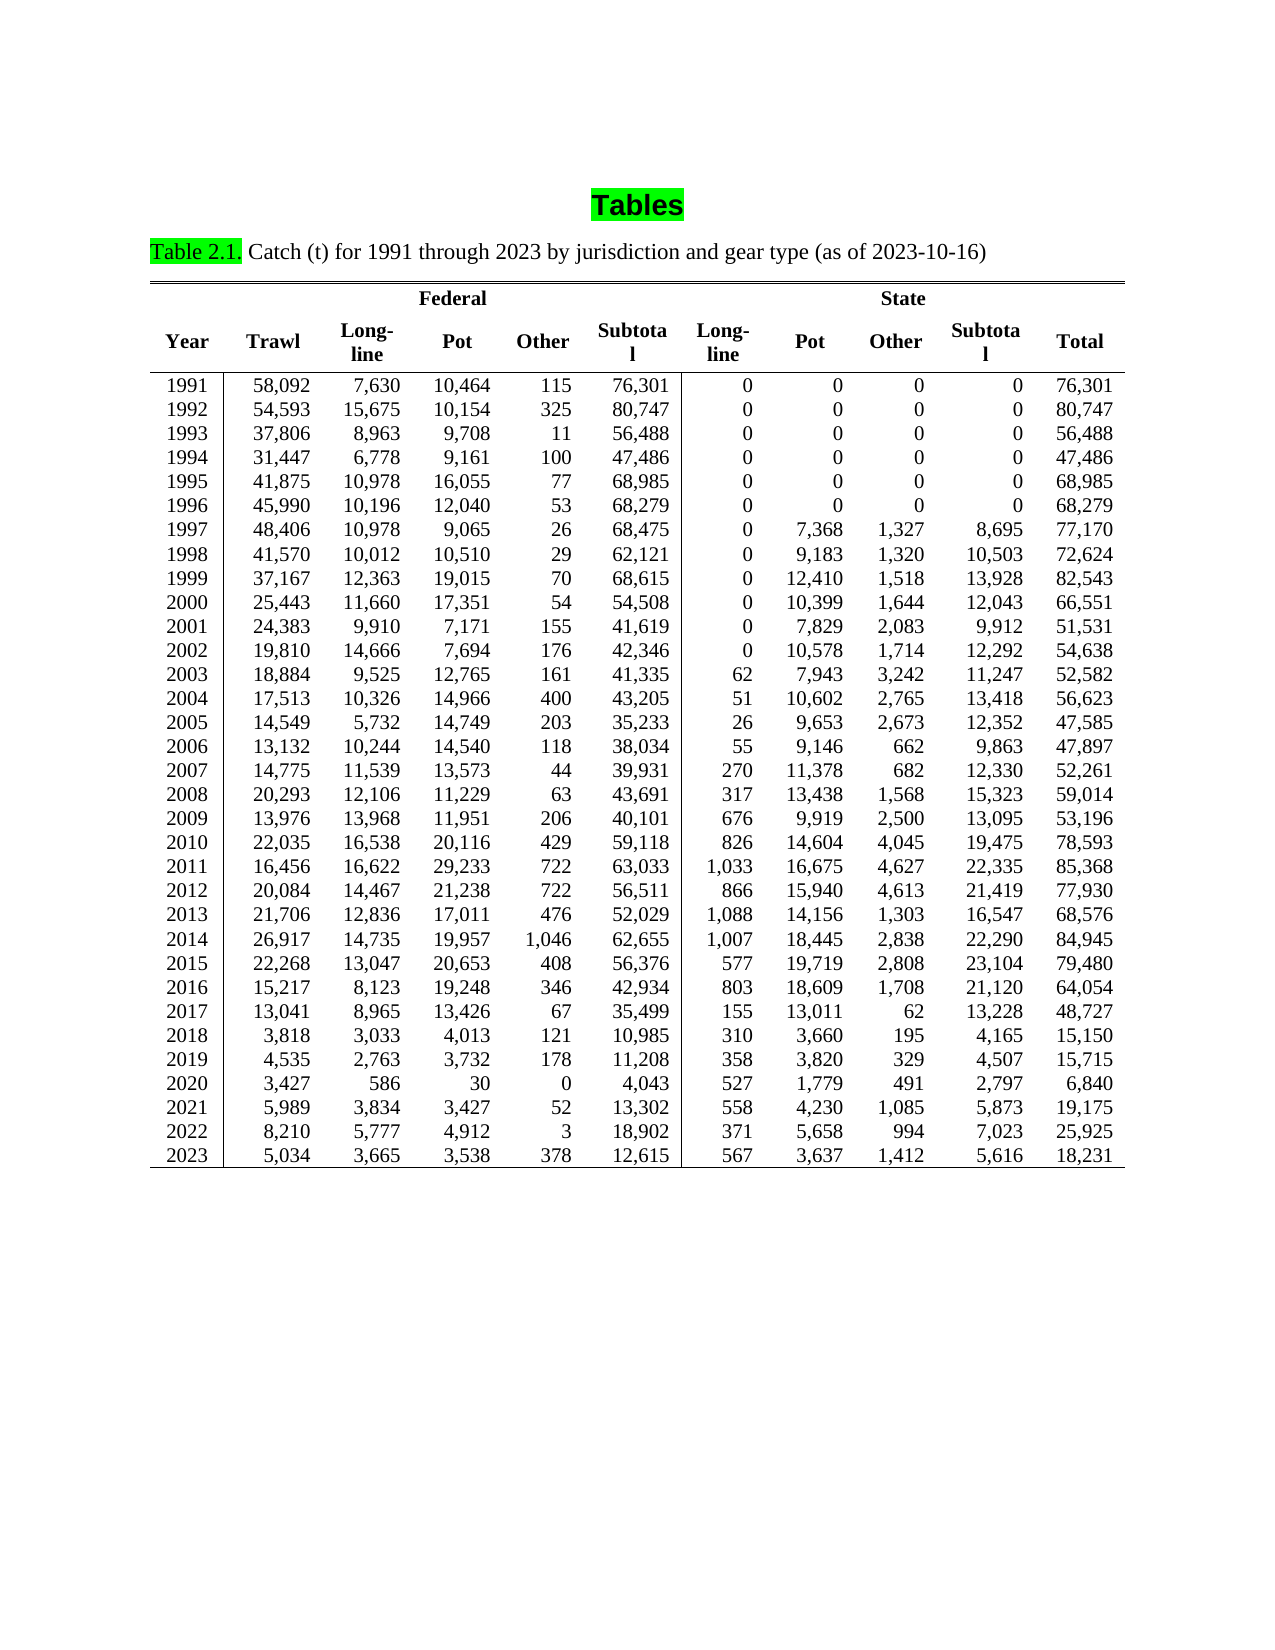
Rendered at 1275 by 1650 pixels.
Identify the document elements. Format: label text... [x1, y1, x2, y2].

table_cell 18,884 [224, 662, 322, 686]
table_cell 16,456 [224, 854, 322, 878]
table_cell 54 [502, 590, 583, 614]
table_cell 0 [855, 493, 936, 517]
table_cell 56,376 [584, 951, 681, 974]
table_cell 12,363 [322, 566, 412, 589]
table_cell 26 [502, 518, 583, 541]
table_cell 59,014 [1035, 782, 1125, 806]
table_cell 13,438 [765, 782, 855, 806]
table_cell 2015 [150, 951, 223, 974]
table_cell 55 [682, 734, 765, 758]
table_cell 22,268 [224, 951, 322, 974]
table_cell 3,242 [855, 662, 936, 686]
table_cell 21,120 [936, 975, 1035, 999]
table_cell Pot [765, 311, 855, 372]
table_cell 2017 [150, 999, 223, 1023]
table_cell 56,488 [1035, 421, 1125, 445]
table_cell 35,499 [584, 999, 681, 1023]
table_cell 1992 [150, 397, 223, 421]
table_cell 10,985 [584, 1023, 681, 1047]
table_cell 48,406 [224, 518, 322, 541]
table_cell 12,765 [412, 662, 502, 686]
table_cell 4,613 [855, 878, 936, 902]
table_cell 676 [682, 806, 765, 830]
table_cell 68,279 [584, 493, 681, 517]
table_cell 476 [502, 903, 583, 926]
table_cell 11 [502, 421, 583, 445]
table_cell 53,196 [1035, 806, 1125, 830]
table_cell 15,150 [1035, 1023, 1125, 1047]
table_cell 12,043 [936, 590, 1035, 614]
table_cell 2018 [150, 1023, 223, 1047]
table_cell 2023 [150, 1143, 223, 1167]
table_cell 11,660 [322, 590, 412, 614]
table_cell 329 [855, 1047, 936, 1071]
table_cell 178 [502, 1047, 583, 1071]
table_cell 378 [502, 1143, 583, 1167]
table_cell 325 [502, 397, 583, 421]
table_cell 16,547 [936, 903, 1035, 926]
table_cell 12,410 [765, 566, 855, 589]
table_cell 15,940 [765, 878, 855, 902]
table_cell 77,170 [1035, 518, 1125, 541]
table_cell Subtotal [584, 311, 681, 372]
table_cell 0 [682, 590, 765, 614]
table_cell 78,593 [1035, 830, 1125, 854]
table_cell 803 [682, 975, 765, 999]
table_cell 1991 [150, 373, 223, 397]
table_cell 1,033 [682, 854, 765, 878]
table_cell 62 [682, 662, 765, 686]
table_cell 23,104 [936, 951, 1035, 974]
table_cell 13,228 [936, 999, 1035, 1023]
table_cell 76,301 [1035, 373, 1125, 397]
table_cell 9,146 [765, 734, 855, 758]
table_cell 115 [502, 373, 583, 397]
table_cell 491 [855, 1071, 936, 1095]
table_cell 25,925 [1035, 1119, 1125, 1143]
table_cell 62,121 [584, 541, 681, 566]
table_cell 13,132 [224, 734, 322, 758]
table_cell 13,573 [412, 758, 502, 782]
table_cell 39,931 [584, 758, 681, 782]
table_cell 20,293 [224, 782, 322, 806]
table_cell 2014 [150, 926, 223, 951]
table_cell 15,323 [936, 782, 1035, 806]
table_cell Total [1035, 311, 1125, 372]
table_cell 56,488 [584, 421, 681, 445]
table_cell 3,665 [322, 1143, 412, 1167]
table_cell 10,244 [322, 734, 412, 758]
table_cell 22,335 [936, 854, 1035, 878]
table_cell 567 [682, 1143, 765, 1167]
table_cell 52,261 [1035, 758, 1125, 782]
table_cell 400 [502, 686, 583, 710]
table_cell 1,088 [682, 903, 765, 926]
table_cell 21,238 [412, 878, 502, 902]
table_cell 24,383 [224, 614, 322, 638]
table_cell 1,320 [855, 541, 936, 566]
table_cell 0 [765, 445, 855, 469]
table_cell 48,727 [1035, 999, 1125, 1023]
table_cell 10,154 [412, 397, 502, 421]
table_cell 13,041 [224, 999, 322, 1023]
table_cell 41,875 [224, 469, 322, 493]
table_cell 47,585 [1035, 710, 1125, 734]
table_cell 5,873 [936, 1095, 1035, 1119]
table_cell 0 [682, 493, 765, 517]
table_cell 68,475 [584, 518, 681, 541]
table_cell 0 [936, 397, 1035, 421]
table_cell 2009 [150, 806, 223, 830]
table_cell 206 [502, 806, 583, 830]
table_cell 14,749 [412, 710, 502, 734]
table_cell 1,644 [855, 590, 936, 614]
table_cell 10,978 [322, 518, 412, 541]
table_cell 1999 [150, 566, 223, 589]
table_cell 155 [682, 999, 765, 1023]
table_cell 1998 [150, 541, 223, 566]
table_cell 13,976 [224, 806, 322, 830]
table_cell 17,513 [224, 686, 322, 710]
table_cell 43,205 [584, 686, 681, 710]
table_cell 2,763 [322, 1047, 412, 1071]
table_cell 12,352 [936, 710, 1035, 734]
table_cell 51,531 [1035, 614, 1125, 638]
table_cell 358 [682, 1047, 765, 1071]
table_cell 2,808 [855, 951, 936, 974]
table_cell 14,467 [322, 878, 412, 902]
table_cell 68,985 [584, 469, 681, 493]
table_cell 10,978 [322, 469, 412, 493]
table_cell 994 [855, 1119, 936, 1143]
table_cell 64,054 [1035, 975, 1125, 999]
table_cell 29,233 [412, 854, 502, 878]
table_cell 47,897 [1035, 734, 1125, 758]
table_cell 14,666 [322, 638, 412, 662]
table_cell 16,055 [412, 469, 502, 493]
table_cell 16,538 [322, 830, 412, 854]
table_cell 408 [502, 951, 583, 974]
table_cell 2,083 [855, 614, 936, 638]
table_cell Long-line [681, 311, 765, 372]
table_cell 7,694 [412, 638, 502, 662]
table_cell 2002 [150, 638, 223, 662]
table_cell 0 [936, 373, 1035, 397]
table_cell 0 [682, 469, 765, 493]
table_cell 2007 [150, 758, 223, 782]
table_cell 346 [502, 975, 583, 999]
table_cell 13,928 [936, 566, 1035, 589]
table_cell 19,957 [412, 926, 502, 951]
table_cell 0 [855, 373, 936, 397]
table_cell 1997 [150, 518, 223, 541]
table_cell 68,279 [1035, 493, 1125, 517]
table_cell 1,779 [765, 1071, 855, 1095]
table_cell 2012 [150, 878, 223, 902]
table_cell 1,518 [855, 566, 936, 589]
table_cell 3,427 [412, 1095, 502, 1119]
table_cell 429 [502, 830, 583, 854]
table_cell 25,443 [224, 590, 322, 614]
table_cell 8,123 [322, 975, 412, 999]
table_cell 12,836 [322, 903, 412, 926]
table_cell 9,863 [936, 734, 1035, 758]
table_cell 11,539 [322, 758, 412, 782]
table_cell 11,208 [584, 1047, 681, 1071]
table_header [150, 284, 224, 311]
table_cell 9,161 [412, 445, 502, 469]
table_cell 3 [502, 1119, 583, 1143]
table_cell 77,930 [1035, 878, 1125, 902]
table_cell 1994 [150, 445, 223, 469]
table_cell 3,427 [224, 1071, 322, 1095]
table_cell 5,777 [322, 1119, 412, 1143]
table_cell 19,719 [765, 951, 855, 974]
table_cell 3,660 [765, 1023, 855, 1047]
table_cell Other [502, 311, 583, 372]
table_cell 2005 [150, 710, 223, 734]
table_cell 4,507 [936, 1047, 1035, 1071]
table_cell 14,966 [412, 686, 502, 710]
table_cell 317 [682, 782, 765, 806]
table_cell 7,368 [765, 518, 855, 541]
table_cell 35,233 [584, 710, 681, 734]
table_cell 0 [682, 518, 765, 541]
table_cell 155 [502, 614, 583, 638]
table_cell 14,775 [224, 758, 322, 782]
table_cell Pot [412, 311, 502, 372]
table_cell 1,085 [855, 1095, 936, 1119]
table_cell 54,638 [1035, 638, 1125, 662]
table_cell 17,011 [412, 903, 502, 926]
table_cell 17,351 [412, 590, 502, 614]
table_cell 10,503 [936, 541, 1035, 566]
table_cell 70 [502, 566, 583, 589]
table_cell 26 [682, 710, 765, 734]
table_cell 866 [682, 878, 765, 902]
table_cell 558 [682, 1095, 765, 1119]
table_cell 54,593 [224, 397, 322, 421]
table_cell 9,919 [765, 806, 855, 830]
table_cell 7,630 [322, 373, 412, 397]
table_cell 59,118 [584, 830, 681, 854]
table_cell 10,196 [322, 493, 412, 517]
table_cell 14,549 [224, 710, 322, 734]
table_cell 66,551 [1035, 590, 1125, 614]
table_cell 3,538 [412, 1143, 502, 1167]
table_cell 9,183 [765, 541, 855, 566]
table_cell 682 [855, 758, 936, 782]
table_cell 5,732 [322, 710, 412, 734]
table_cell 0 [936, 469, 1035, 493]
table_cell 9,065 [412, 518, 502, 541]
table_cell 0 [682, 614, 765, 638]
table_cell 52,029 [584, 903, 681, 926]
table_cell 8,210 [224, 1119, 322, 1143]
table_cell 0 [765, 469, 855, 493]
table_cell 26,917 [224, 926, 322, 951]
table_cell 80,747 [1035, 397, 1125, 421]
table_cell 19,810 [224, 638, 322, 662]
table_cell 53 [502, 493, 583, 517]
table_cell 2,797 [936, 1071, 1035, 1095]
table_cell 68,615 [584, 566, 681, 589]
table_cell 43,691 [584, 782, 681, 806]
table_cell 37,806 [224, 421, 322, 445]
table_cell 42,934 [584, 975, 681, 999]
table_cell 14,735 [322, 926, 412, 951]
table_cell 0 [765, 493, 855, 517]
table_cell 41,335 [584, 662, 681, 686]
table_cell 2004 [150, 686, 223, 710]
subtitle Table 2.1. Catch (t) for 1991 through 2023 by jurisdiction and gear type (as of 2023-10-16) [242, 238, 1125, 264]
table_cell 63,033 [584, 854, 681, 878]
table_cell 0 [682, 445, 765, 469]
table_cell 1996 [150, 493, 223, 517]
table_cell 586 [322, 1071, 412, 1095]
table_cell 2010 [150, 830, 223, 854]
table_cell 54,508 [584, 590, 681, 614]
table_cell 2019 [150, 1047, 223, 1071]
table_cell 29 [502, 541, 583, 566]
table_cell 80,747 [584, 397, 681, 421]
table_cell 371 [682, 1119, 765, 1143]
table_cell 0 [855, 397, 936, 421]
table_cell 0 [682, 566, 765, 589]
table_cell 18,609 [765, 975, 855, 999]
table_cell 9,653 [765, 710, 855, 734]
table_header Federal [224, 284, 681, 311]
table_cell 8,695 [936, 518, 1035, 541]
table_cell 7,943 [765, 662, 855, 686]
table_cell 4,627 [855, 854, 936, 878]
table_cell 1,303 [855, 903, 936, 926]
table_cell 0 [855, 445, 936, 469]
table_cell 4,912 [412, 1119, 502, 1143]
table_cell 2,765 [855, 686, 936, 710]
table_cell 10,602 [765, 686, 855, 710]
table_cell 270 [682, 758, 765, 782]
table_cell 2000 [150, 590, 223, 614]
table_cell 3,834 [322, 1095, 412, 1119]
table_cell 5,989 [224, 1095, 322, 1119]
table_cell 52,582 [1035, 662, 1125, 686]
table_cell 19,248 [412, 975, 502, 999]
table_cell 10,012 [322, 541, 412, 566]
table_cell 2003 [150, 662, 223, 686]
table_cell 68,576 [1035, 903, 1125, 926]
table_cell 6,840 [1035, 1071, 1125, 1095]
table_cell 8,965 [322, 999, 412, 1023]
table_cell 11,378 [765, 758, 855, 782]
table_cell 9,708 [412, 421, 502, 445]
table_cell 4,165 [936, 1023, 1035, 1047]
table_cell 1995 [150, 469, 223, 493]
table_cell 72,624 [1035, 541, 1125, 566]
table_cell 18,902 [584, 1119, 681, 1143]
table_cell 67 [502, 999, 583, 1023]
table_cell 44 [502, 758, 583, 782]
table_cell 11,247 [936, 662, 1035, 686]
table_cell 310 [682, 1023, 765, 1047]
table_cell 2006 [150, 734, 223, 758]
table_cell 1,708 [855, 975, 936, 999]
table_cell 176 [502, 638, 583, 662]
table_cell 2,673 [855, 710, 936, 734]
table_cell 31,447 [224, 445, 322, 469]
table_cell 84,945 [1035, 926, 1125, 951]
table_cell 10,464 [412, 373, 502, 397]
table_cell 9,910 [322, 614, 412, 638]
table_cell 19,475 [936, 830, 1035, 854]
table_cell 2,500 [855, 806, 936, 830]
table_cell 56,511 [584, 878, 681, 902]
table_cell Other [855, 311, 936, 372]
table_cell 62 [855, 999, 936, 1023]
table_cell 16,622 [322, 854, 412, 878]
table_header State [681, 284, 1125, 311]
table_cell 0 [855, 469, 936, 493]
table_cell 51 [682, 686, 765, 710]
table_cell 0 [855, 421, 936, 445]
table_cell 2008 [150, 782, 223, 806]
table_cell 52 [502, 1095, 583, 1119]
table_cell 30 [412, 1071, 502, 1095]
table_cell 1,046 [502, 926, 583, 951]
table_cell 40,101 [584, 806, 681, 830]
table_cell 6,778 [322, 445, 412, 469]
table_cell 11,951 [412, 806, 502, 830]
table_cell 12,040 [412, 493, 502, 517]
table_cell 20,084 [224, 878, 322, 902]
table_cell 13,095 [936, 806, 1035, 830]
table_cell 3,818 [224, 1023, 322, 1047]
table_cell 3,732 [412, 1047, 502, 1071]
table_cell 161 [502, 662, 583, 686]
table_cell 13,968 [322, 806, 412, 830]
table_cell 0 [502, 1071, 583, 1095]
table_cell 62,655 [584, 926, 681, 951]
table_cell 9,912 [936, 614, 1035, 638]
table_cell 37,167 [224, 566, 322, 589]
table_cell 12,615 [584, 1143, 681, 1167]
table_cell 47,486 [584, 445, 681, 469]
table_cell 5,616 [936, 1143, 1035, 1167]
table_cell 662 [855, 734, 936, 758]
table_cell 14,156 [765, 903, 855, 926]
table_cell 79,480 [1035, 951, 1125, 974]
table_cell 38,034 [584, 734, 681, 758]
table_cell 2013 [150, 903, 223, 926]
table_cell 82,543 [1035, 566, 1125, 589]
table_cell 12,292 [936, 638, 1035, 662]
table_cell Long-line [322, 311, 412, 372]
table_cell 826 [682, 830, 765, 854]
table_cell 7,171 [412, 614, 502, 638]
table_cell 68,985 [1035, 469, 1125, 493]
table_cell 15,715 [1035, 1047, 1125, 1071]
table_cell 42,346 [584, 638, 681, 662]
table_cell 76,301 [584, 373, 681, 397]
table_cell 18,231 [1035, 1143, 1125, 1167]
table_cell 0 [682, 397, 765, 421]
table_cell 12,330 [936, 758, 1035, 782]
table_cell 22,035 [224, 830, 322, 854]
table_cell 100 [502, 445, 583, 469]
table_cell 41,570 [224, 541, 322, 566]
table_cell 0 [765, 397, 855, 421]
table_cell 21,419 [936, 878, 1035, 902]
table_cell 13,302 [584, 1095, 681, 1119]
table_cell 15,217 [224, 975, 322, 999]
table_cell 527 [682, 1071, 765, 1095]
table_cell 2021 [150, 1095, 223, 1119]
table_cell 7,023 [936, 1119, 1035, 1143]
table_cell 13,047 [322, 951, 412, 974]
table_cell 15,675 [322, 397, 412, 421]
table_cell 1,007 [682, 926, 765, 951]
table_cell 1,568 [855, 782, 936, 806]
table_cell 1993 [150, 421, 223, 445]
table_cell 5,658 [765, 1119, 855, 1143]
table_cell 58,092 [224, 373, 322, 397]
table_cell 14,540 [412, 734, 502, 758]
table_cell 20,653 [412, 951, 502, 974]
table_cell 3,637 [765, 1143, 855, 1167]
table_cell 21,706 [224, 903, 322, 926]
table_cell 11,229 [412, 782, 502, 806]
table_cell 577 [682, 951, 765, 974]
table_cell 2016 [150, 975, 223, 999]
table_cell 5,034 [224, 1143, 322, 1167]
table_cell Subtotal [936, 311, 1035, 372]
table_cell 0 [682, 421, 765, 445]
table_cell 0 [765, 373, 855, 397]
table_cell 13,426 [412, 999, 502, 1023]
table_cell 0 [936, 421, 1035, 445]
table_cell 118 [502, 734, 583, 758]
subtitle Tables [150, 187, 1125, 221]
table_cell 121 [502, 1023, 583, 1047]
table_cell 7,829 [765, 614, 855, 638]
table_cell 722 [502, 854, 583, 878]
table_cell 2,838 [855, 926, 936, 951]
table_cell 10,399 [765, 590, 855, 614]
table_cell 20,116 [412, 830, 502, 854]
table_cell 45,990 [224, 493, 322, 517]
table_cell 0 [765, 421, 855, 445]
table_cell 8,963 [322, 421, 412, 445]
table_cell 4,535 [224, 1047, 322, 1071]
table_cell 722 [502, 878, 583, 902]
table_cell 18,445 [765, 926, 855, 951]
table_cell 12,106 [322, 782, 412, 806]
table_cell 22,290 [936, 926, 1035, 951]
table_cell 1,327 [855, 518, 936, 541]
table_cell 2022 [150, 1119, 223, 1143]
table_cell 0 [936, 493, 1035, 517]
table_cell 19,175 [1035, 1095, 1125, 1119]
table_cell 2001 [150, 614, 223, 638]
table_cell 1,714 [855, 638, 936, 662]
table_cell 10,510 [412, 541, 502, 566]
table_cell 203 [502, 710, 583, 734]
table_cell 2011 [150, 854, 223, 878]
table_cell 10,578 [765, 638, 855, 662]
table_cell Year [150, 311, 224, 372]
table_cell 14,604 [765, 830, 855, 854]
table_cell 10,326 [322, 686, 412, 710]
table_cell 63 [502, 782, 583, 806]
table_cell 13,418 [936, 686, 1035, 710]
table_cell 0 [936, 445, 1035, 469]
table_cell Trawl [224, 311, 322, 372]
table_cell 2020 [150, 1071, 223, 1095]
table_cell 4,045 [855, 830, 936, 854]
table_cell 19,015 [412, 566, 502, 589]
table_cell 9,525 [322, 662, 412, 686]
table_cell 4,230 [765, 1095, 855, 1119]
table_cell 0 [682, 638, 765, 662]
table_cell 4,013 [412, 1023, 502, 1047]
table_cell 16,675 [765, 854, 855, 878]
table_cell 195 [855, 1023, 936, 1047]
table_cell 0 [682, 373, 765, 397]
table_cell 0 [682, 541, 765, 566]
table_cell 77 [502, 469, 583, 493]
table_cell 1,412 [855, 1143, 936, 1167]
table_cell 3,033 [322, 1023, 412, 1047]
table_cell 56,623 [1035, 686, 1125, 710]
table_cell 3,820 [765, 1047, 855, 1071]
table_cell 47,486 [1035, 445, 1125, 469]
table_cell 4,043 [584, 1071, 681, 1095]
table_cell 13,011 [765, 999, 855, 1023]
table_cell 85,368 [1035, 854, 1125, 878]
table_cell 41,619 [584, 614, 681, 638]
